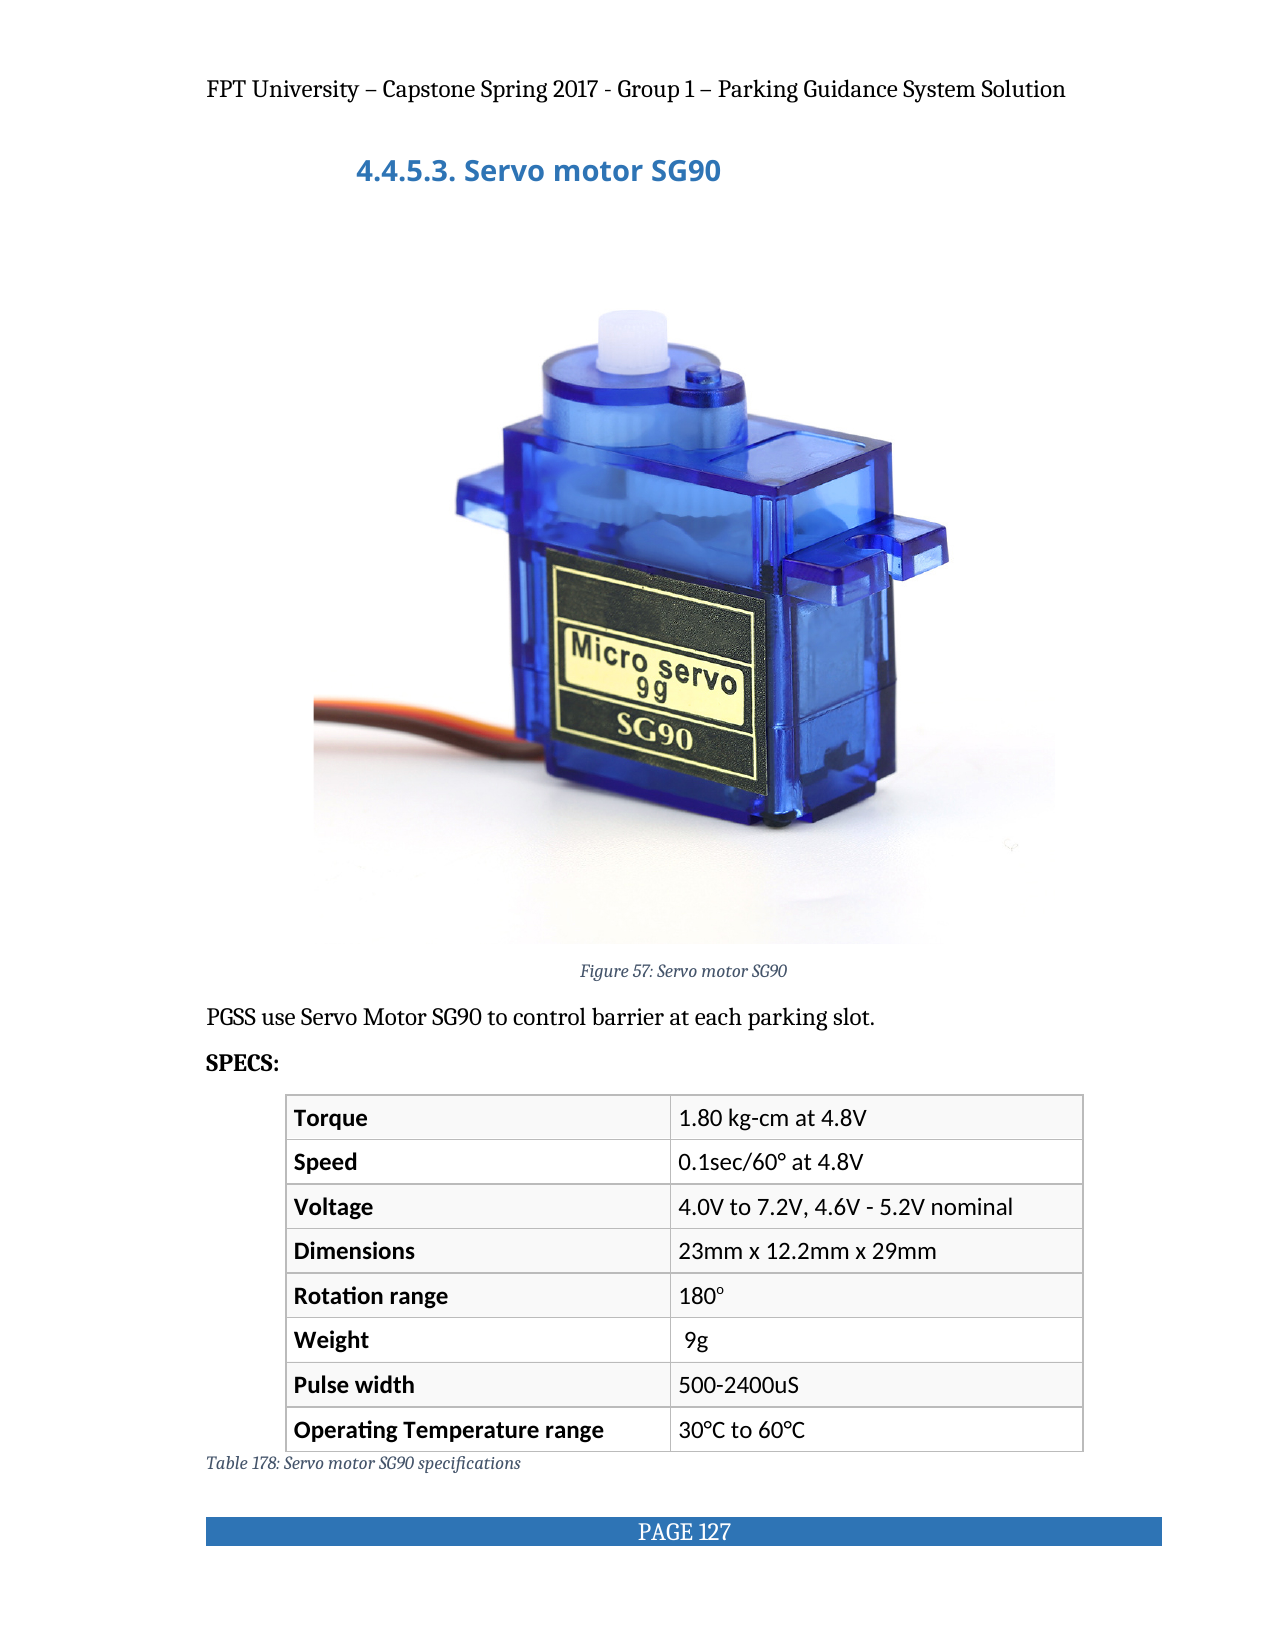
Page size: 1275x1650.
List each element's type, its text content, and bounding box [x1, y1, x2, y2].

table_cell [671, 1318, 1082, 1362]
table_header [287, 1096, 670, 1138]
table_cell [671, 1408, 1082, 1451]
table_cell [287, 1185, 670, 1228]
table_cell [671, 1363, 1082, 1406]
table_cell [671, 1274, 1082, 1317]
picture [313, 202, 1056, 944]
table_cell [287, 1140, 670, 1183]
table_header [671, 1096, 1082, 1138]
text SPECS: [206, 1048, 1162, 1077]
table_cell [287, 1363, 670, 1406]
subtitle Servo motor SG90 [206, 150, 1162, 190]
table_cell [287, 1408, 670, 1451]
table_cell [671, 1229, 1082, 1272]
text PGSS use Servo Motor SG90 to control barrier at each parking slot. [206, 1003, 1162, 1032]
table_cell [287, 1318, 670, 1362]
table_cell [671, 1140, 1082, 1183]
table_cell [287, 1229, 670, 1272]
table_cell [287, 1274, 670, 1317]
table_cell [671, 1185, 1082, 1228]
